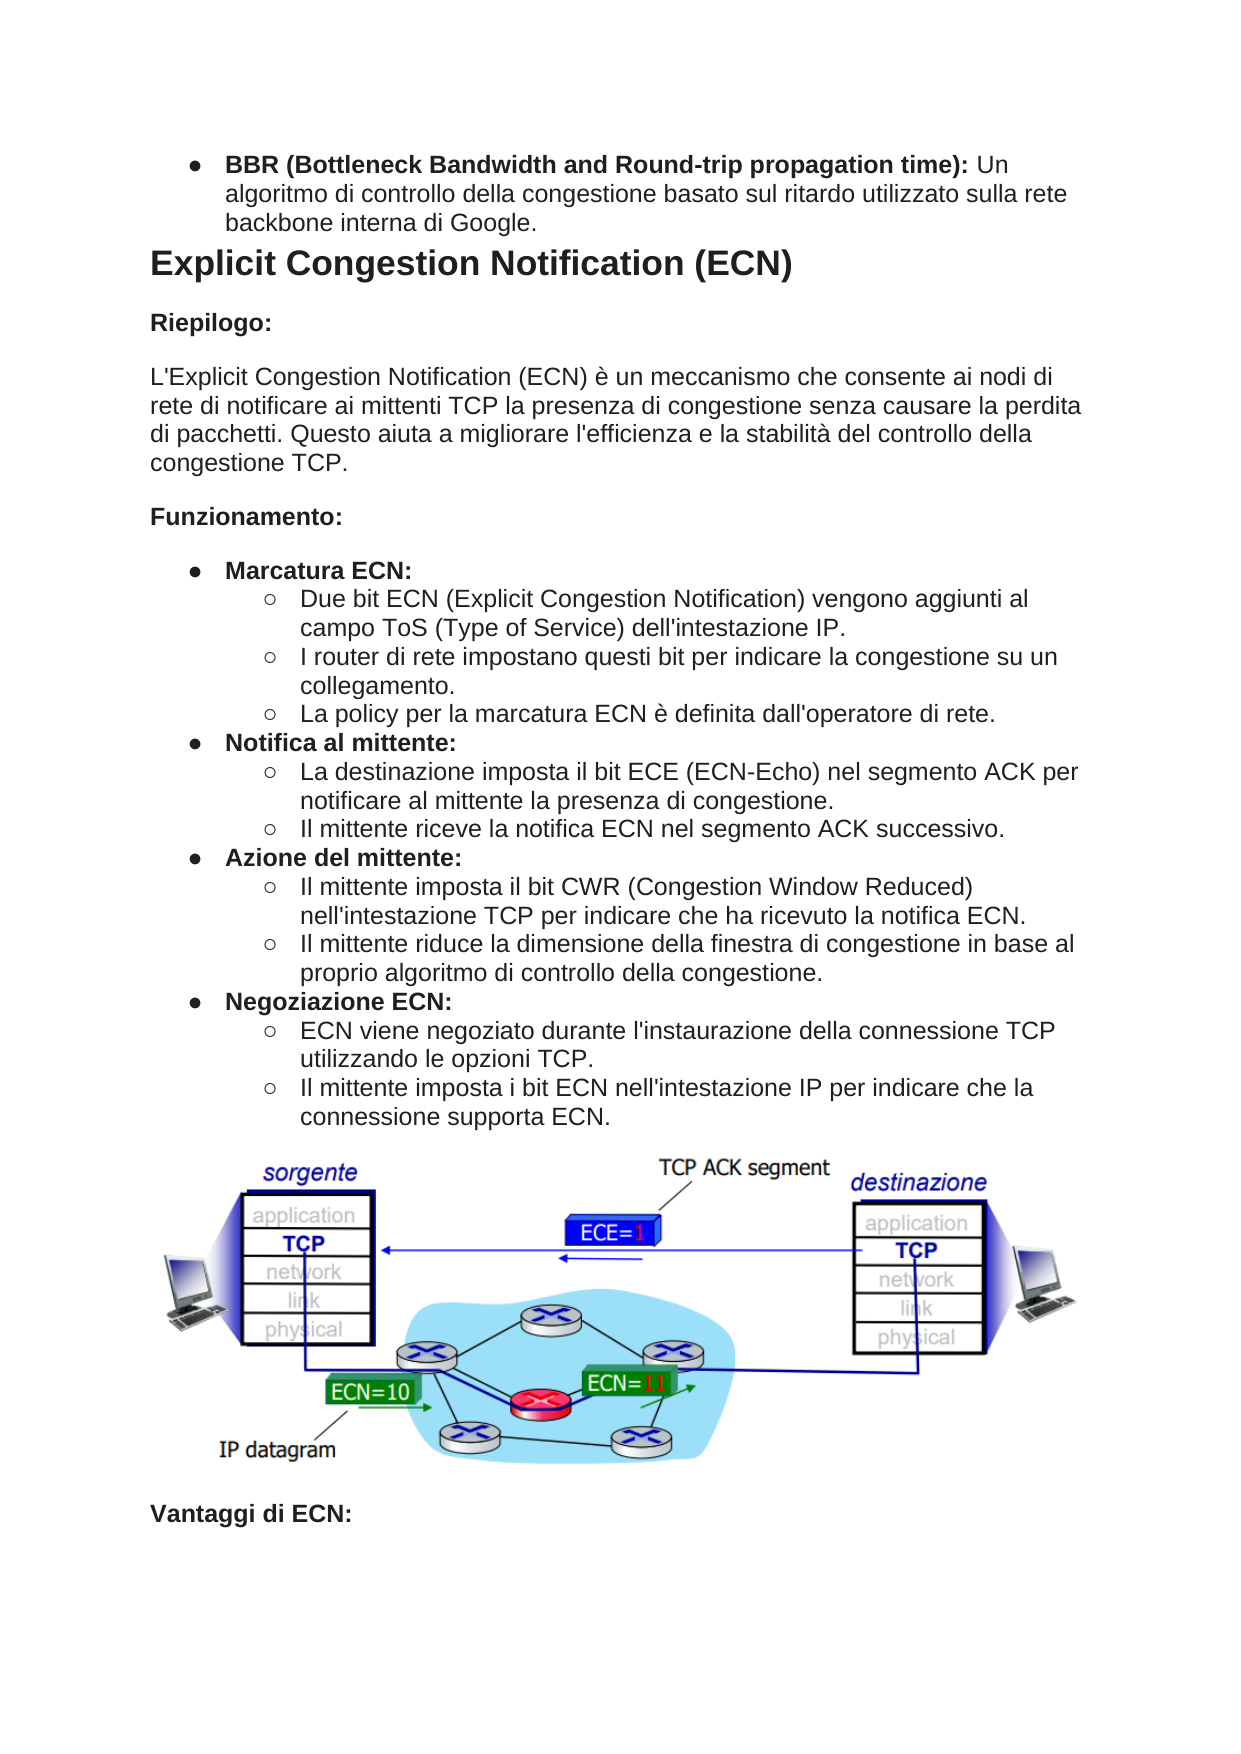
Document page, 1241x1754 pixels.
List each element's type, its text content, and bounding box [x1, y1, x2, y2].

list Due bit ECN (Explicit Congestion Notification) vengono aggiunti al campo ToS (Type of Service) dell'intestazione IP. [262, 584, 1090, 642]
subtitle Explicit Congestion Notification (ECN) [150, 242, 1090, 283]
list Azione del mittente: [187, 843, 1090, 872]
list Il mittente riceve la notifica ECN nel segmento ACK successivo. [262, 814, 1090, 843]
list Il mittente imposta il bit CWR (Congestion Window Reduced) nell'intestazione TCP per indicare che ha ricevuto la notifica ECN. [262, 872, 1090, 929]
picture [150, 1143, 1091, 1475]
list Notifica al mittente: [187, 728, 1090, 757]
text Riepilogo: [150, 308, 1090, 337]
text Vantaggi di ECN: [150, 1499, 1090, 1528]
list Il mittente riduce la dimensione della finestra di congestione in base al proprio algoritmo di controllo della congestione. [262, 929, 1090, 987]
list BBR (Bottleneck Bandwidth and Round-trip propagation time): Un algoritmo di controllo della congestione basato sul ritardo utilizzato sulla rete backbone interna di Google. [187, 150, 1090, 236]
list Negoziazione ECN: [187, 987, 1090, 1016]
list ECN viene negoziato durante l'instaurazione della connessione TCP utilizzando le opzioni TCP. [262, 1016, 1090, 1073]
list Il mittente imposta i bit ECN nell'intestazione IP per indicare che la connessione supporta ECN. [262, 1073, 1090, 1131]
list La destinazione imposta il bit ECE (ECN-Echo) nel segmento ACK per notificare al mittente la presenza di congestione. [262, 757, 1090, 814]
list I router di rete impostano questi bit per indicare la congestione su un collegamento. [262, 642, 1090, 699]
text Funzionamento: [150, 502, 1090, 531]
list Marcatura ECN: [187, 556, 1090, 584]
text L'Explicit Congestion Notification (ECN) è un meccanismo che consente ai nodi di rete di notificare ai mittenti TCP la presenza di congestione senza causare la perdita di pacchetti. Questo aiuta a migliorare l'efficienza e la stabilità del controllo della congestione TCP. [150, 362, 1090, 477]
list La policy per la marcatura ECN è definita dall'operatore di rete. [262, 699, 1090, 728]
